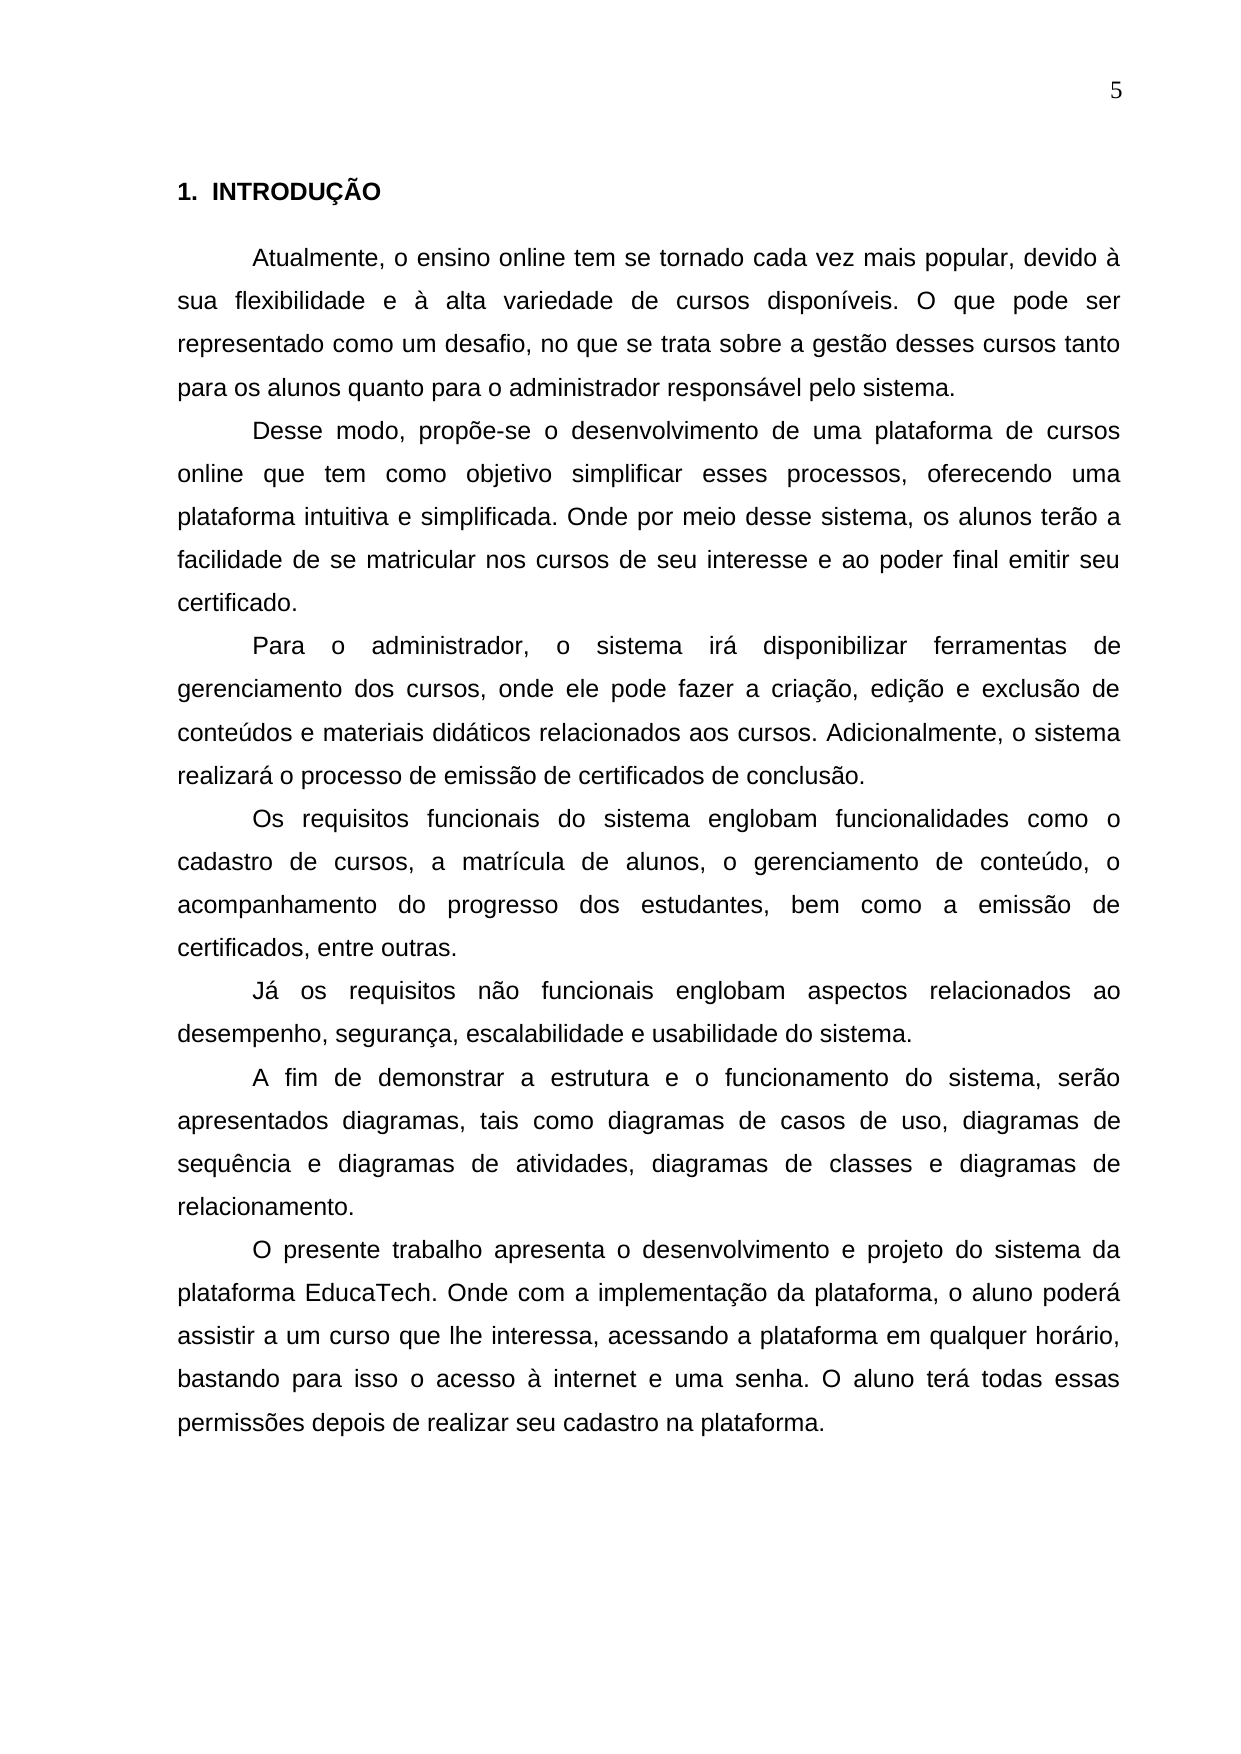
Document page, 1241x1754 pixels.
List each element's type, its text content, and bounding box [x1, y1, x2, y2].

text Os requisitos funcionais do sistema englobam funcionalidades como o cadastro de cursos, a matrícula de alunos, o gerenciamento de conteúdo, o acompanhamento do progresso dos estudantes, bem como a emissão de certificados, entre outras. [177, 804, 1122, 962]
text Atualmente, o ensino online tem se tornado cada vez mais popular, devido à sua flexibilidade e à alta variedade de cursos disponíveis. O que pode ser representado como um desafio, no que se trata sobre a gestão desses cursos tanto para os alunos quanto para o administrador responsável pelo sistema. [177, 243, 1122, 401]
text O presente trabalho apresenta o desenvolvimento e projeto do sistema da plataforma EducaTech. Onde com a implementação da plataforma, o aluno poderá assistir a um curso que lhe interessa, acessando a plataforma em qualquer horário, bastando para isso o acesso à internet e uma senha. O aluno terá todas essas permissões depois de realizar seu cadastro na plataforma. [177, 1235, 1122, 1436]
text Já os requisitos não funcionais englobam aspectos relacionados ao desempenho, segurança, escalabilidade e usabilidade do sistema. [177, 976, 1122, 1048]
text Desse modo, propõe-se o desenvolvimento de uma plataforma de cursos online que tem como objetivo simplificar esses processos, oferecendo uma plataforma intuitiva e simplificada. Onde por meio desse sistema, os alunos terão a facilidade de se matricular nos cursos de seu interesse e ao poder final emitir seu certificado. [177, 416, 1122, 617]
text A fim de demonstrar a estrutura e o funcionamento do sistema, serão apresentados diagramas, tais como diagramas de casos de uso, diagramas de sequência e diagramas de atividades, diagramas de classes e diagramas de relacionamento. [177, 1062, 1122, 1221]
text Para o administrador, o sistema irá disponibilizar ferramentas de gerenciamento dos cursos, onde ele pode fazer a criação, edição e exclusão de conteúdos e materiais didáticos relacionados aos cursos. Adicionalmente, o sistema realizará o processo de emissão de certificados de conclusão. [177, 631, 1122, 789]
subtitle 1. INTRODUÇÃO [177, 177, 1110, 206]
